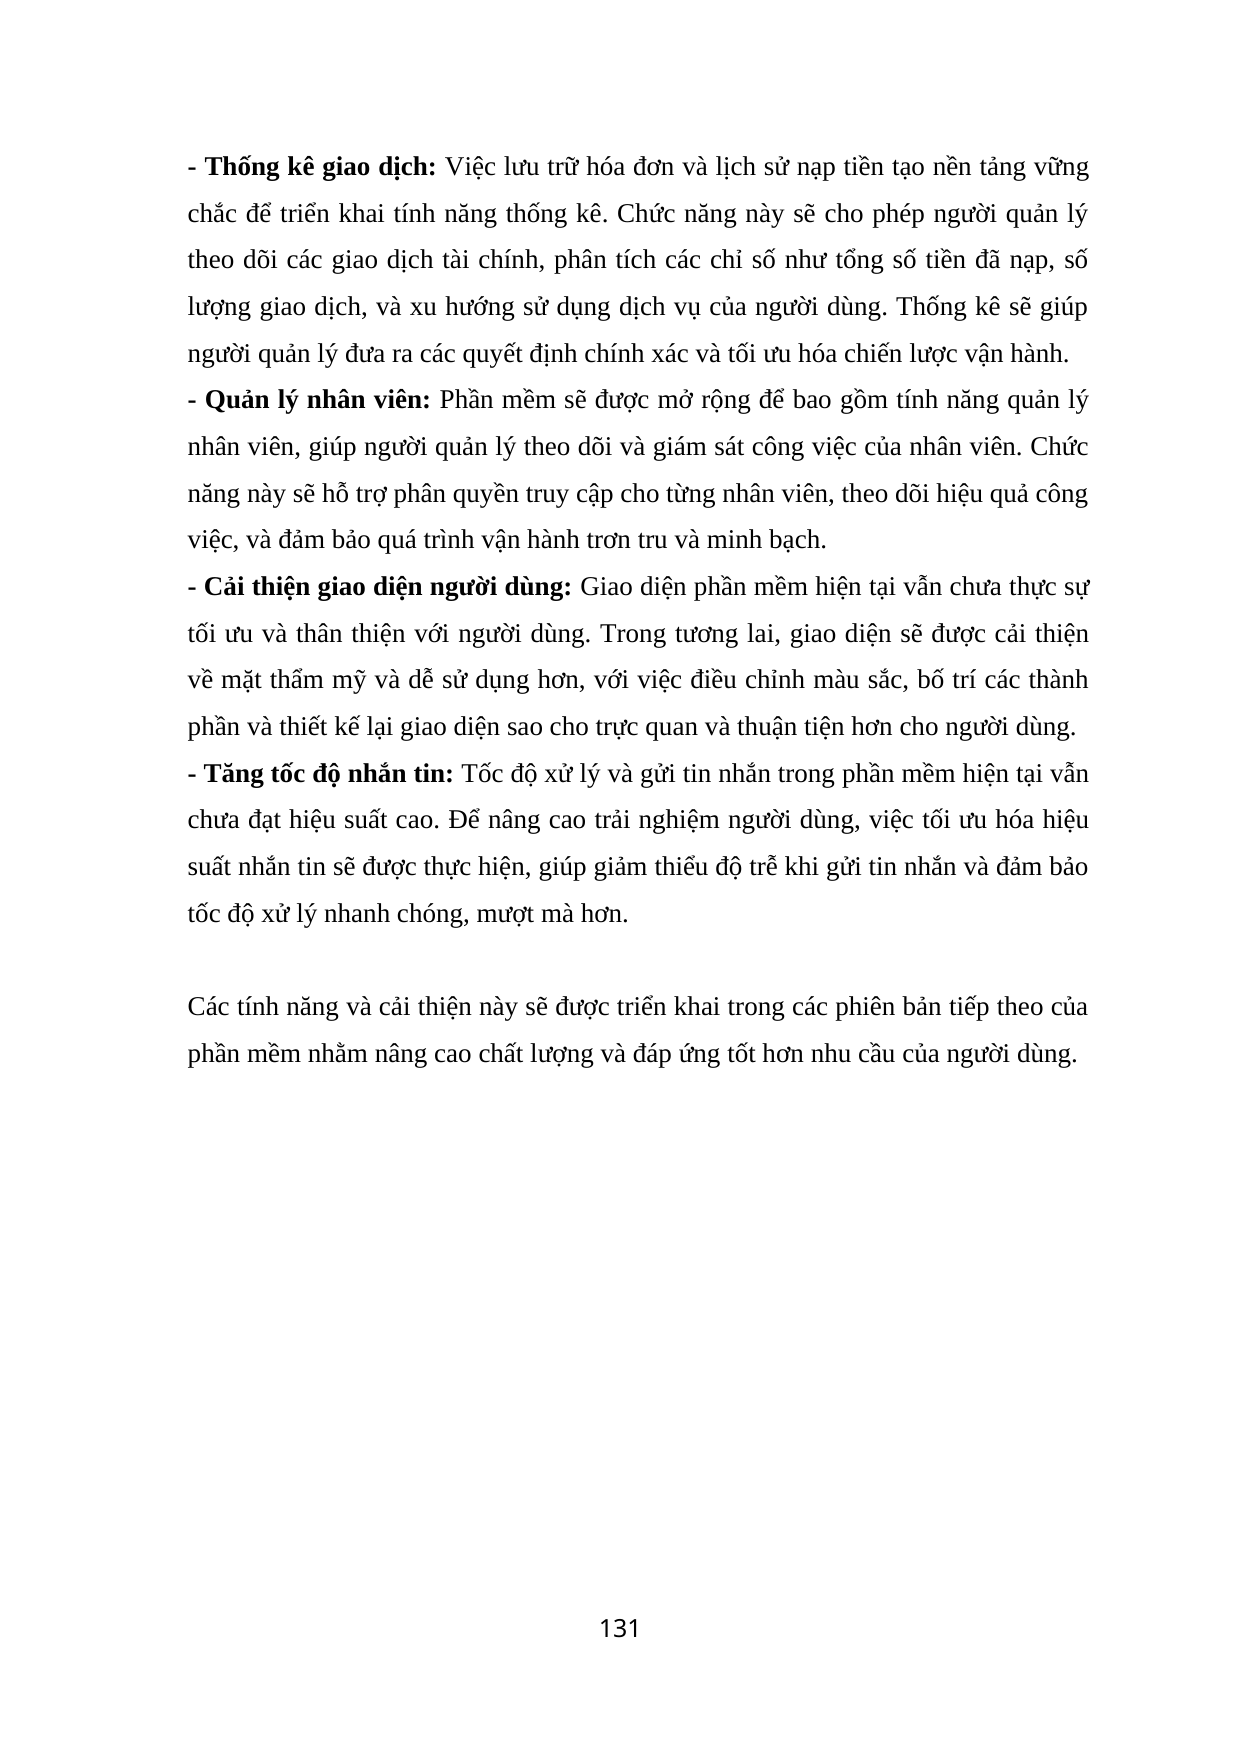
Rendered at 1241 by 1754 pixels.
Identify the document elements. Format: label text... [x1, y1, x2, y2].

text - Tăng tốc độ nhắn tin: Tốc độ xử lý và gửi tin nhắn trong phần mềm hiện tại vẫn chưa đạt hiệu suất cao. Để nâng cao trải nghiệm người dùng, việc tối ưu hóa hiệu suất nhắn tin sẽ được thực hiện, giúp giảm thiểu độ trễ khi gửi tin nhắn và đảm bảo tốc độ xử lý nhanh chóng, mượt mà hơn. [187, 757, 1090, 928]
text - Quản lý nhân viên: Phần mềm sẽ được mở rộng để bao gồm tính năng quản lý nhân viên, giúp người quản lý theo dõi và giám sát công việc của nhân viên. Chức năng này sẽ hỗ trợ phân quyền truy cập cho từng nhân viên, theo dõi hiệu quả công việc, và đảm bảo quá trình vận hành trơn tru và minh bạch. [187, 383, 1090, 554]
text - Cải thiện giao diện người dùng: Giao diện phần mềm hiện tại vẫn chưa thực sự tối ưu và thân thiện với người dùng. Trong tương lai, giao diện sẽ được cải thiện về mặt thẩm mỹ và dễ sử dụng hơn, với việc điều chỉnh màu sắc, bố trí các thành phần và thiết kế lại giao diện sao cho trực quan và thuận tiện hơn cho người dùng. [187, 570, 1090, 741]
text - Thống kê giao dịch: Việc lưu trữ hóa đơn và lịch sử nạp tiền tạo nền tảng vững chắc để triển khai tính năng thống kê. Chức năng này sẽ cho phép người quản lý theo dõi các giao dịch tài chính, phân tích các chỉ số như tổng số tiền đã nạp, số lượng giao dịch, và xu hướng sử dụng dịch vụ của người dùng. Thống kê sẽ giúp người quản lý đưa ra các quyết định chính xác và tối ưu hóa chiến lược vận hành. [187, 150, 1090, 368]
text Các tính năng và cải thiện này sẽ được triển khai trong các phiên bản tiếp theo của phần mềm nhằm nâng cao chất lượng và đáp ứng tốt hơn nhu cầu của người dùng. [187, 990, 1090, 1068]
